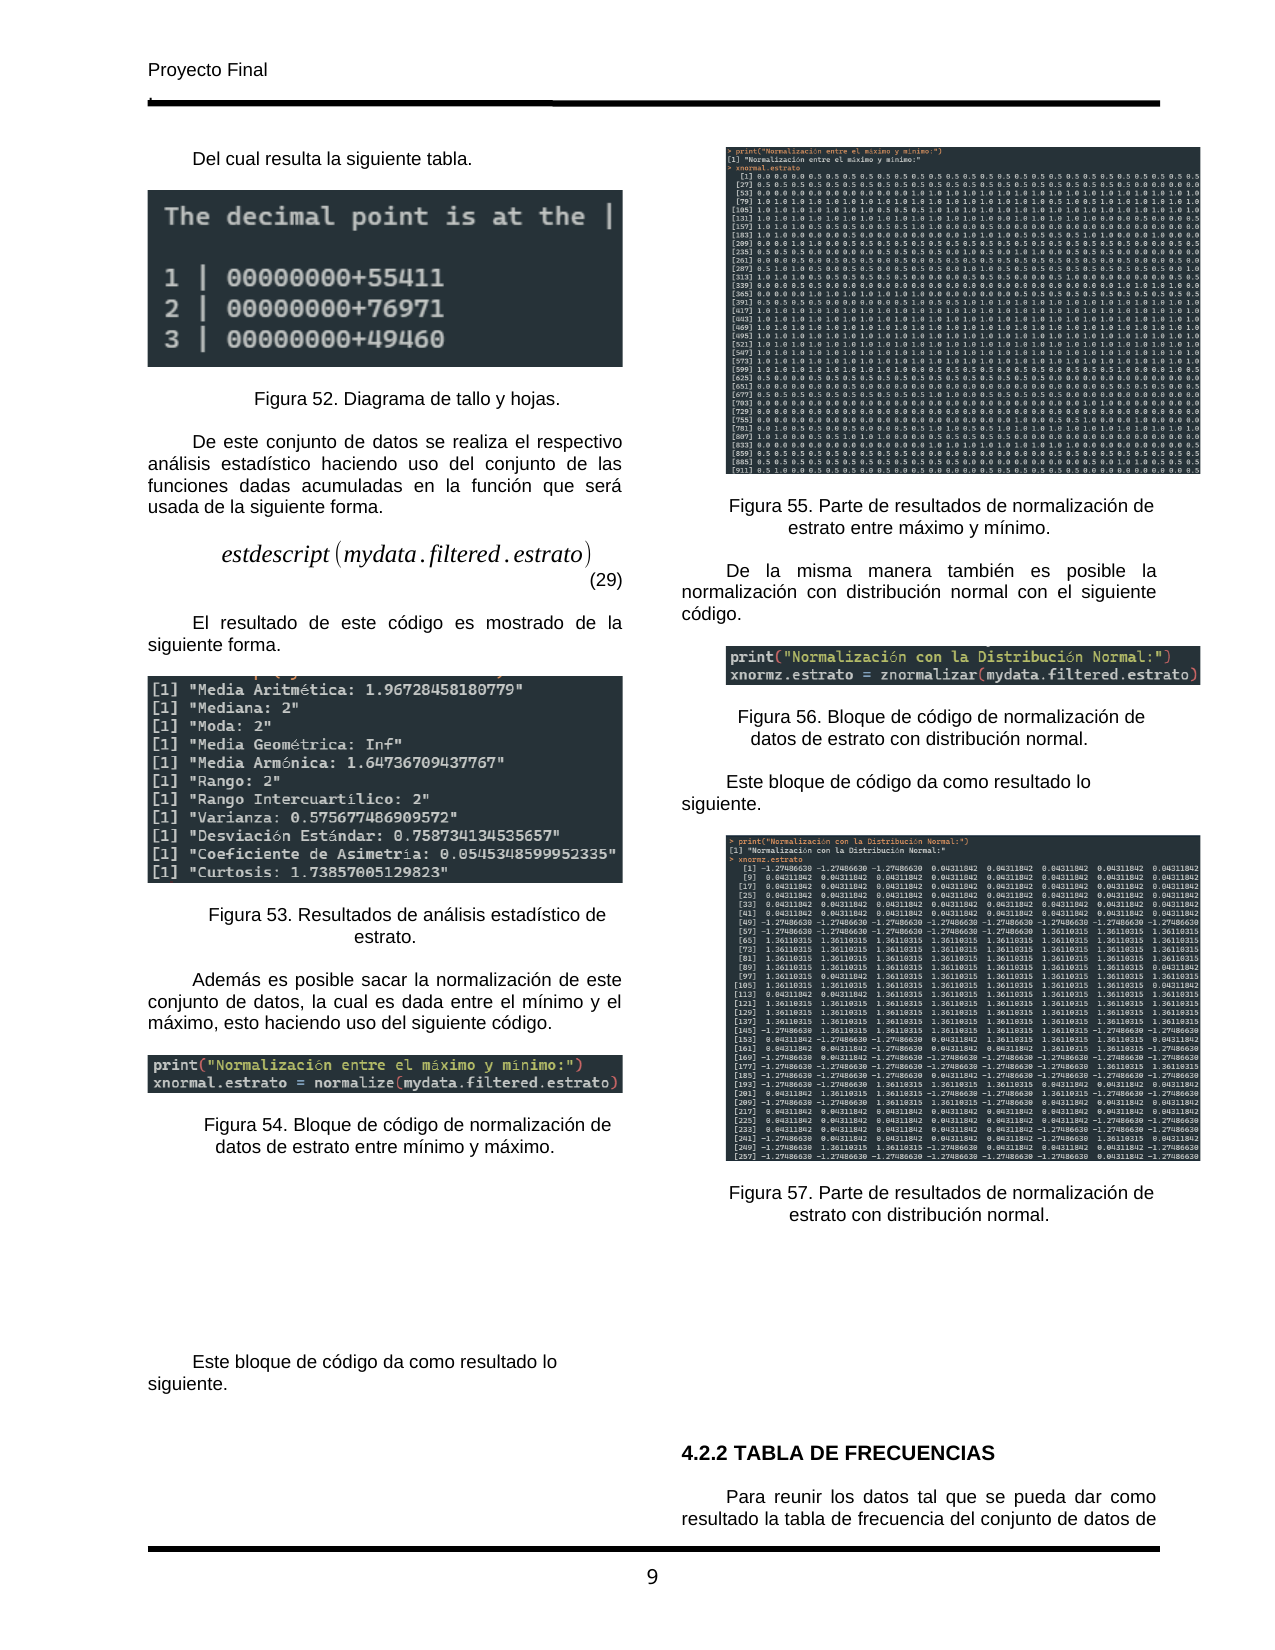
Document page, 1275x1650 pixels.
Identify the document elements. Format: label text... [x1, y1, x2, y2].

text Este bloque de código da como resultado lo siguiente. [148, 1351, 622, 1394]
picture [147, 676, 623, 883]
text Figura 53. Resultados de análisis estadístico de estrato. [148, 904, 622, 947]
text Este bloque de código da como resultado lo siguiente. [681, 771, 1157, 814]
text Del cual resulta la siguiente tabla. [148, 148, 622, 169]
text Figura 52. Diagrama de tallo y hojas. [148, 388, 622, 410]
text Figura 55. Parte de resultados de normalización de estrato entre máximo y mínimo. [681, 495, 1157, 538]
subtitle TABLA DE FRECUENCIAS [681, 1441, 1157, 1464]
text (29) [148, 569, 622, 591]
picture [725, 646, 1201, 685]
picture [147, 1055, 623, 1093]
text El resultado de este código es mostrado de la siguiente forma. [148, 612, 622, 655]
picture [725, 147, 1201, 474]
text Figura 56. Bloque de código de normalización de datos de estrato con distribución normal. [681, 706, 1157, 749]
text De este conjunto de datos se realiza el respectivo análisis estadístico haciendo uso del conjunto de las funciones dadas acumuladas en la función que será usada de la siguiente forma. [148, 431, 622, 517]
text Figura 57. Parte de resultados de normalización de estrato con distribución normal. [681, 1182, 1157, 1225]
text De la misma manera también es posible la normalización con distribución normal con el siguiente código. [681, 560, 1157, 624]
text Además es posible sacar la normalización de este conjunto de datos, la cual es dada entre el mínimo y el máximo, esto haciendo uso del siguiente código. [148, 969, 622, 1034]
picture [147, 190, 623, 367]
picture [725, 835, 1201, 1161]
text Figura 54. Bloque de código de normalización de datos de estrato entre mínimo y máximo. [148, 1114, 622, 1157]
